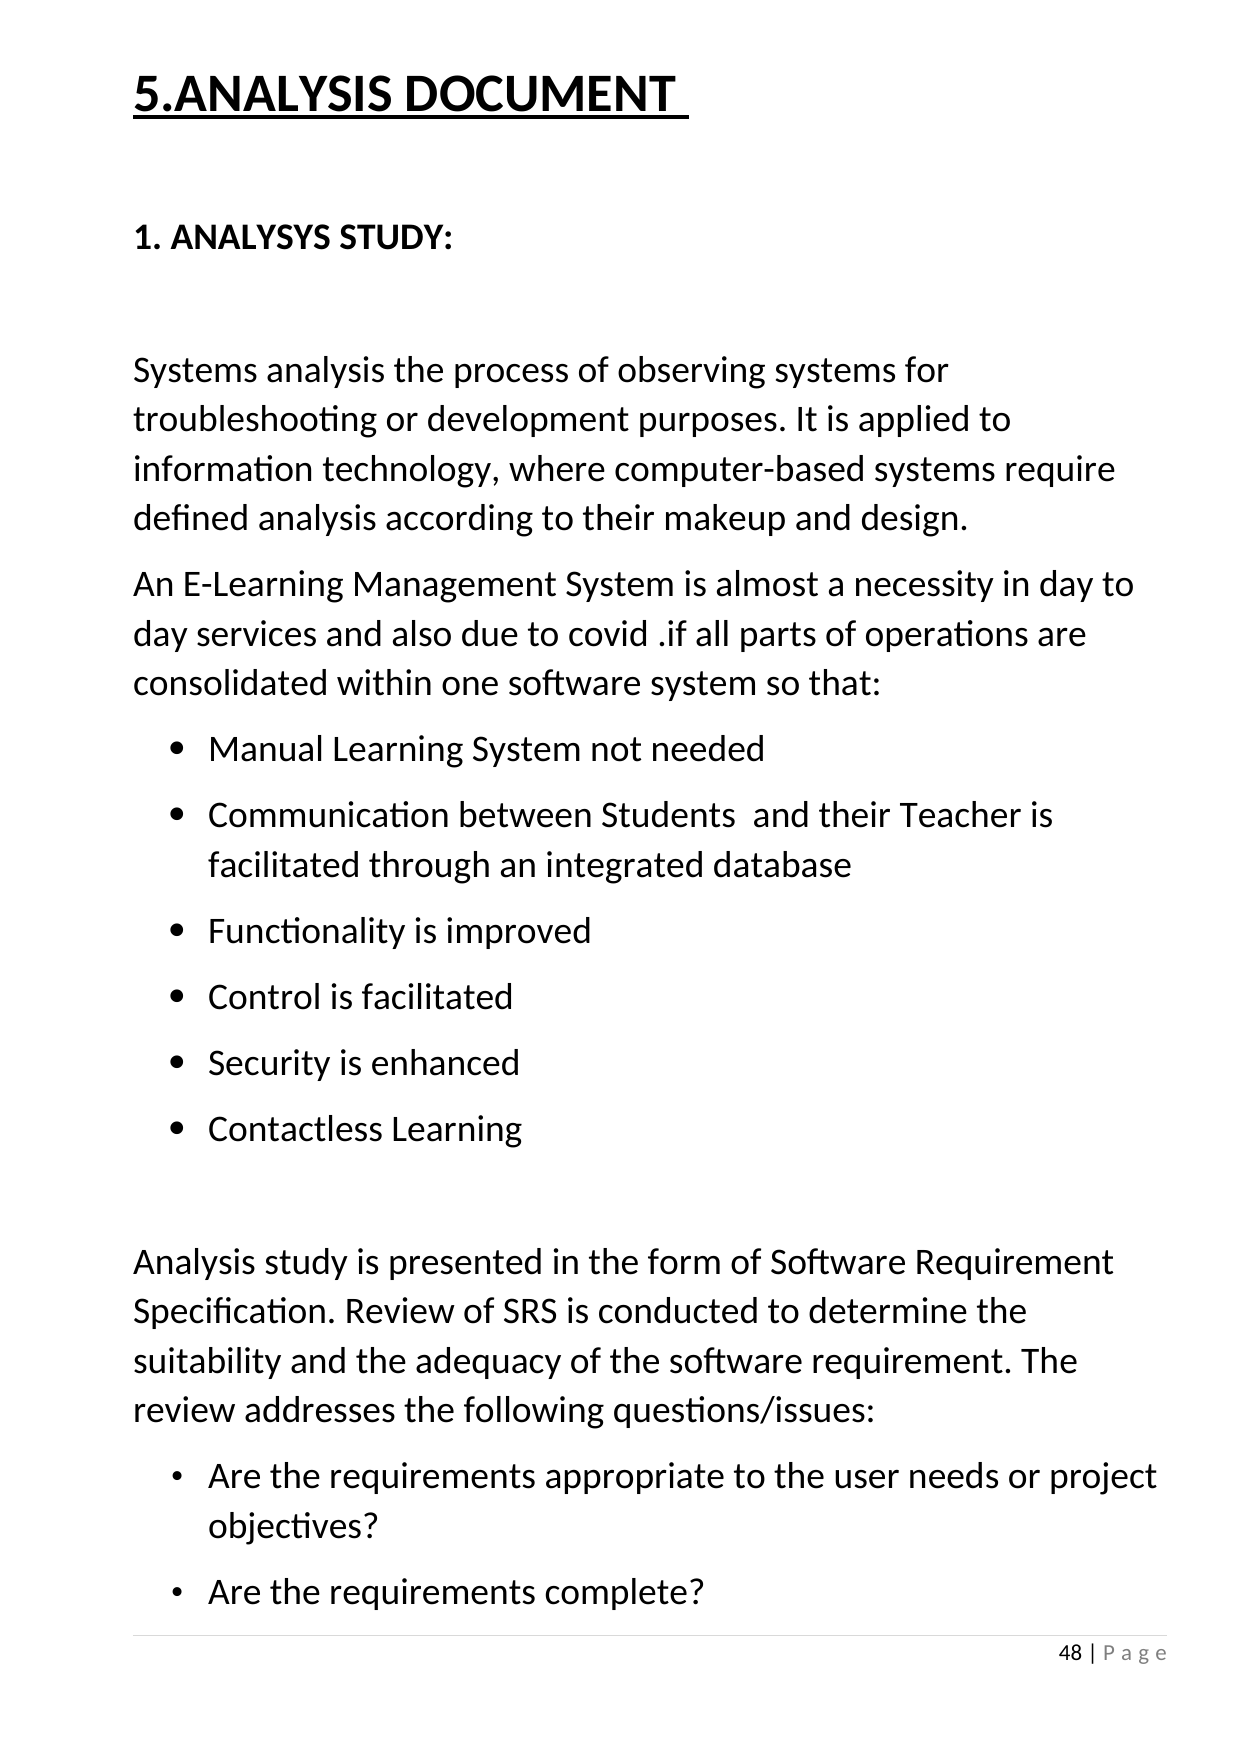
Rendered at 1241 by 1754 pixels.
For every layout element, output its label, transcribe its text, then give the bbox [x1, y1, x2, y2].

list Security is enhanced [170, 1039, 1167, 1085]
text Analysis study is presented in the form of Software Requirement Specification. Review of SRS is conducted to determine the suitability and the adequacy of the software requirement. The review addresses the following questions/issues: [133, 1238, 1167, 1432]
list Communication between Students and their Teacher is facilitated through an integrated database [170, 791, 1167, 887]
text 1. ANALYSYS STUDY: [133, 213, 1167, 259]
list Functionality is improved [170, 907, 1167, 953]
text An E-Learning Management System is almost a necessity in day to day services and also due to covid .if all parts of operations are consolidated within one software system so that: [133, 560, 1167, 705]
list Contactless Learning [170, 1105, 1167, 1151]
list Are the requirements complete? [170, 1568, 1167, 1614]
list Manual Learning System not needed [170, 725, 1167, 771]
list Are the requirements appropriate to the user needs or project objectives? [170, 1452, 1167, 1548]
list Control is facilitated [170, 973, 1167, 1019]
text Systems analysis the process of observing systems for troubleshooting or development purposes. It is applied to information technology, where computer-based systems require defined analysis according to their makeup and design. [133, 346, 1167, 540]
text 5.ANALYSIS DOCUMENT [133, 59, 1167, 125]
